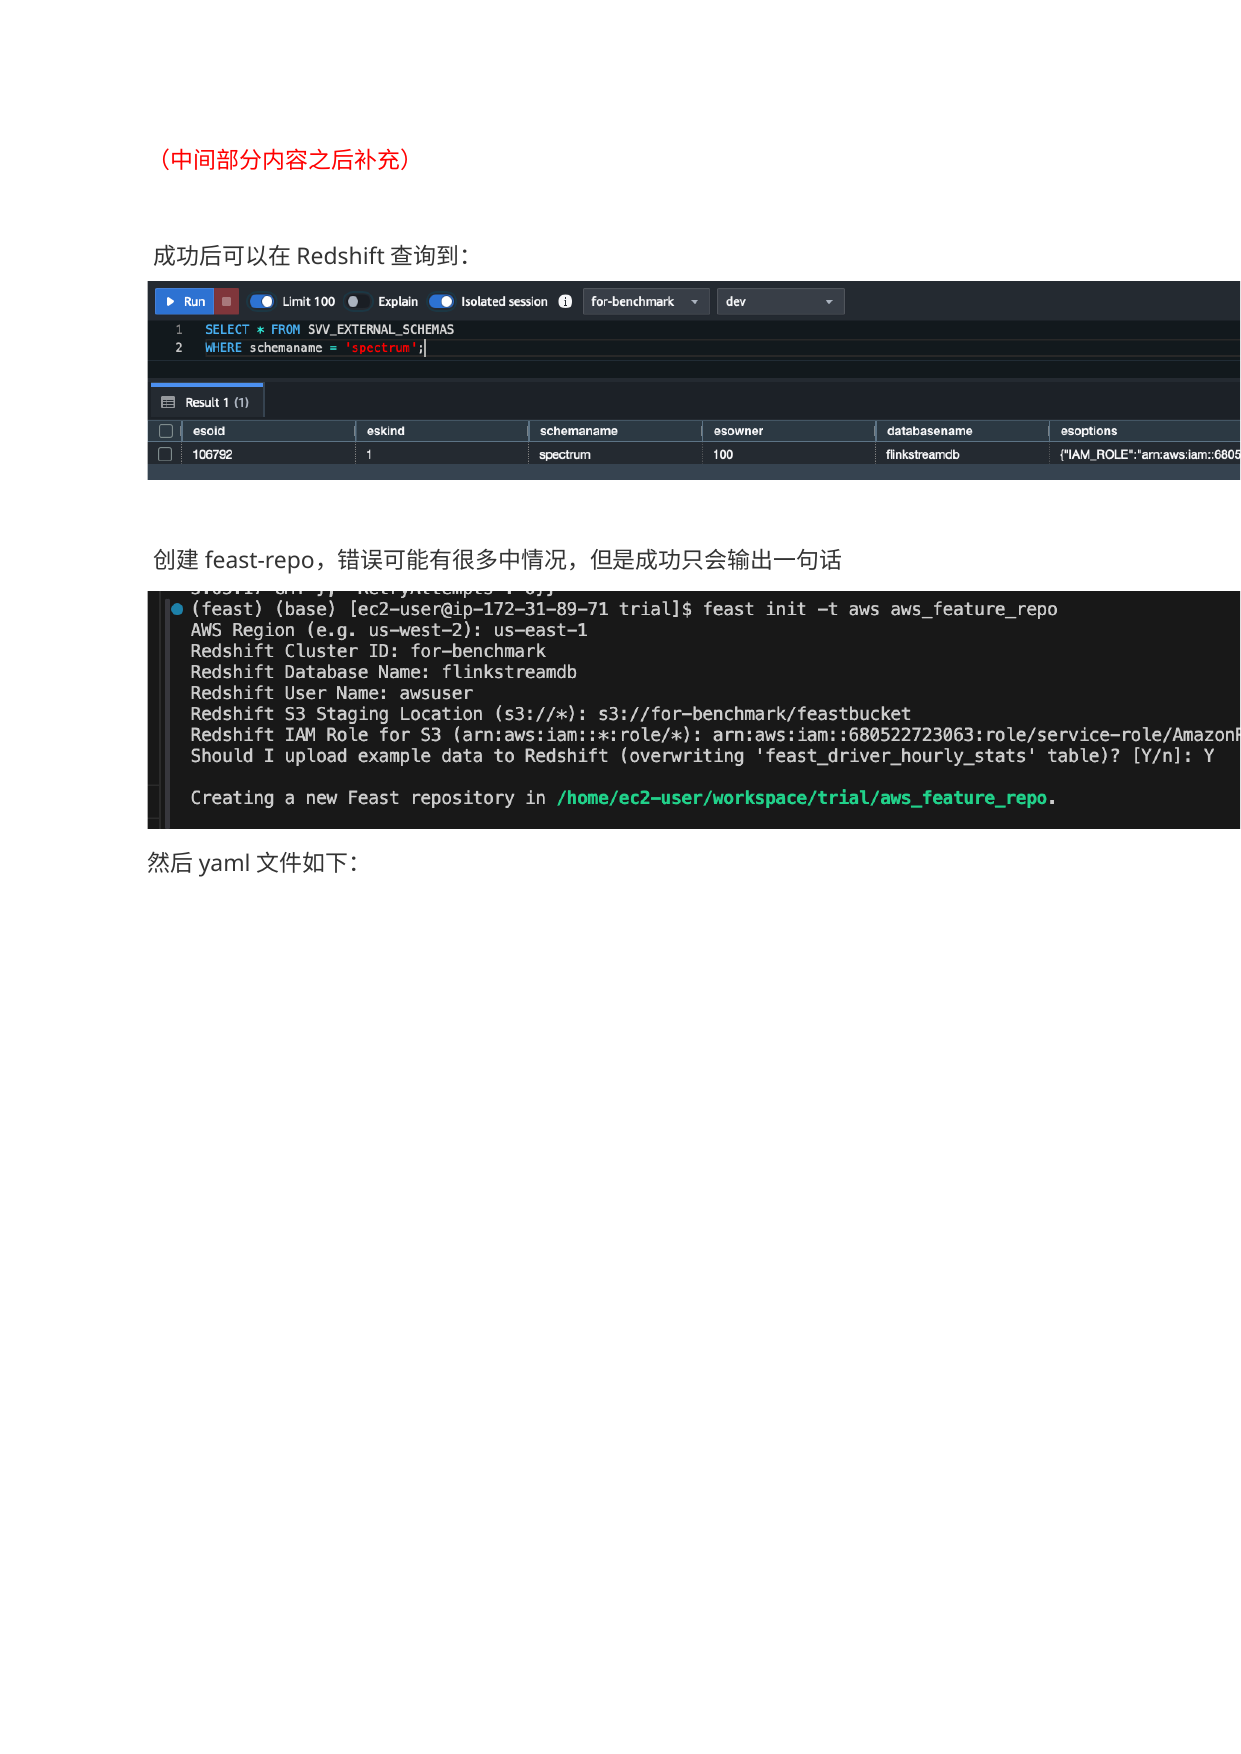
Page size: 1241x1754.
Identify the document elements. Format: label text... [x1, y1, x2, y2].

text 然后 yaml 文件如下： [148, 844, 1093, 878]
text 创建 feast-repo，错误可能有很多中情况，但是成功只会输出一句话 [148, 542, 1093, 576]
text 成功后可以在 Redshift 查询到： [148, 238, 1093, 281]
picture [147, 281, 1241, 480]
text （中间部分内容之后补充） [148, 142, 1093, 175]
picture [147, 591, 1241, 829]
